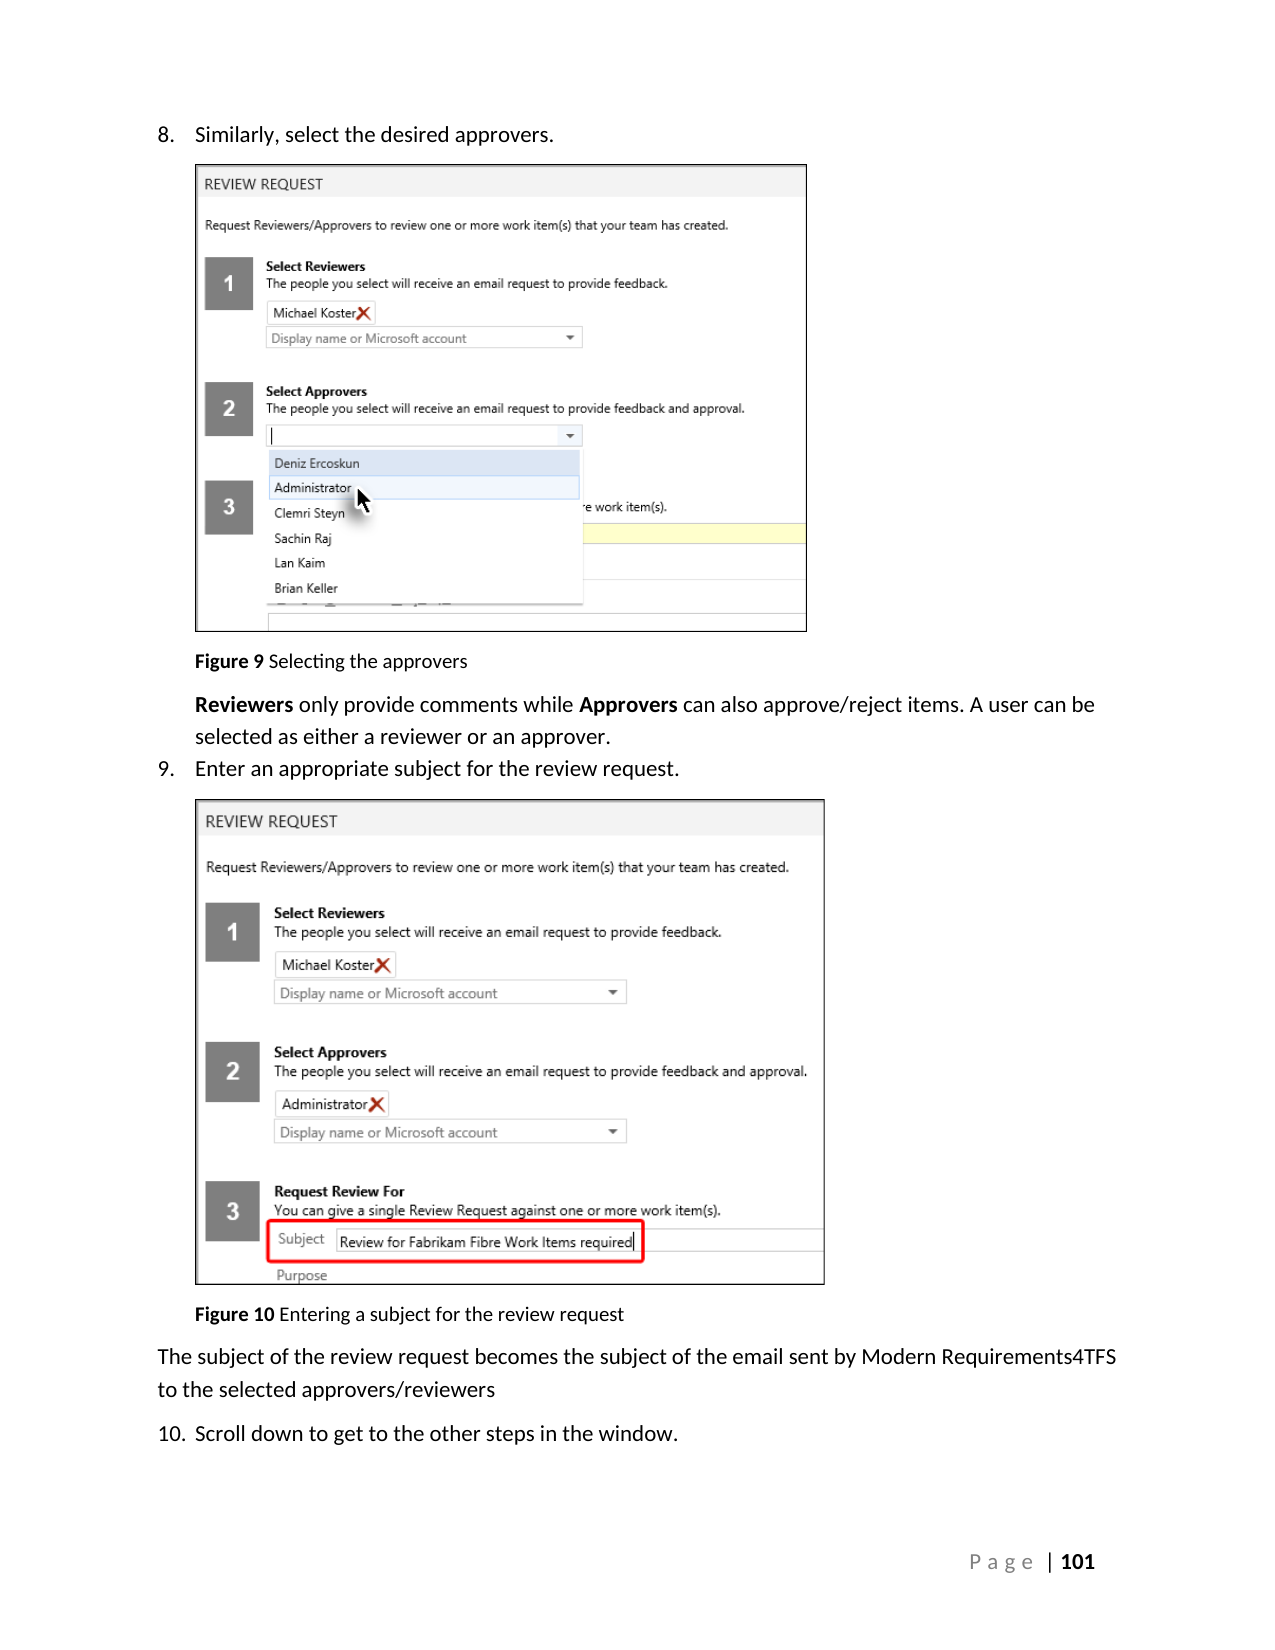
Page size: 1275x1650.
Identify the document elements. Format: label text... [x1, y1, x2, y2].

picture [195, 799, 825, 1285]
text Figure 10 Entering a subject for the review request [195, 1301, 1125, 1326]
picture [195, 164, 807, 632]
text The subject of the review request becomes the subject of the email sent by Modern Requirements4TFS to the selected approvers/reviewers [157, 1342, 1125, 1403]
text Figure 9 Selecting the approvers [195, 648, 1125, 674]
list Enter an appropriate subject for the review request. [157, 754, 1125, 783]
list Reviewers only provide comments while Approvers can also approve/reject items. A user can be selected as either a reviewer or an approver. [195, 690, 1125, 750]
list Scroll down to get to the other steps in the window. [157, 1419, 1125, 1447]
list Similarly, select the desired approvers. [157, 120, 1125, 148]
